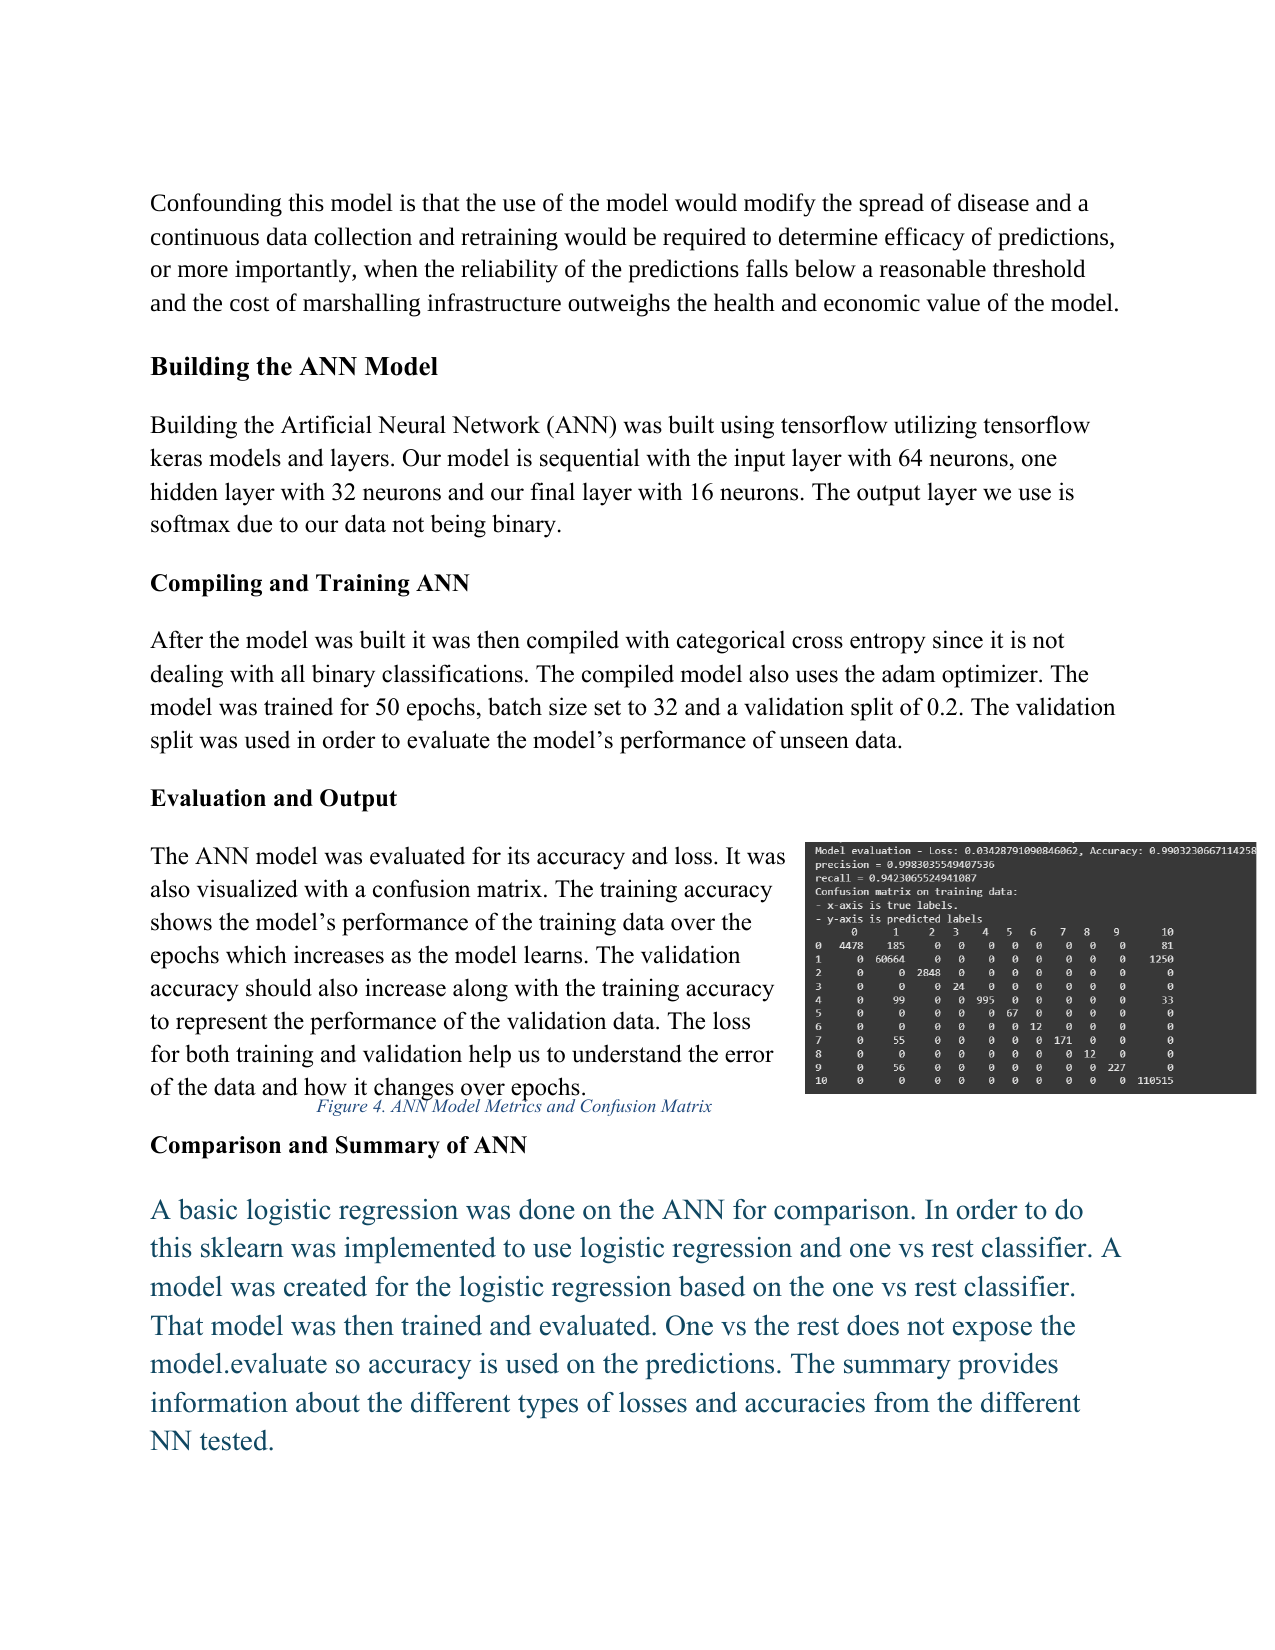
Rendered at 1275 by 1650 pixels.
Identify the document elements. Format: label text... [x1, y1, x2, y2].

text The ANN model was evaluated for its accuracy and loss. It was also visualized with a confusion matrix. The training accuracy shows the model’s performance of the training data over the epochs which increases as the model learns. The validation accuracy should also increase along with the training accuracy to represent the performance of the validation data. The loss for both training and validation help us to understand the error of the data and how it changes over epochs. [150, 841, 1125, 1101]
text After the model was built it was then compiled with categorical cross entropy since it is not dealing with all binary classifications. The compiled model also uses the adam optimizer. The model was trained for 50 epochs, batch size set to 32 and a validation split of 0.2. The validation split was used in order to evaluate the model’s performance of unseen data. [150, 626, 1125, 753]
text Compiling and Training ANN [150, 568, 1125, 596]
text Evaluation and Output [150, 783, 1125, 811]
text Building the Artificial Neural Network (ANN) was built using tensorflow utilizing tensorflow keras models and layers. Our model is sequential with the input layer with 64 neurons, one hidden layer with 32 neurons and our final layer with 16 neurons. The output layer we use is softmax due to our data not being binary. [150, 411, 1125, 538]
text Comparison and Summary of ANN [150, 1130, 1125, 1159]
text Confounding this model is that the use of the model would modify the spread of disease and a continuous data collection and retraining would be required to determine efficacy of predictions, or more importantly, when the reliability of the predictions falls below a reasonable threshold and the cost of marshalling infrastructure outweighs the health and economic value of the model. [150, 188, 1125, 316]
subtitle A basic logistic regression was done on the ANN for comparison. In order to do this sklearn was implemented to use logistic regression and one vs rest classifier. A model was created for the logistic regression based on the one vs rest classifier. That model was then trained and evaluated. One vs the rest does not expose the model.evaluate so accuracy is used on the predictions. The summary provides information about the different types of losses and accuracies from the different NN tested. [150, 1192, 1125, 1457]
subtitle Building the ANN Model [150, 350, 1125, 381]
picture [805, 842, 1257, 1094]
